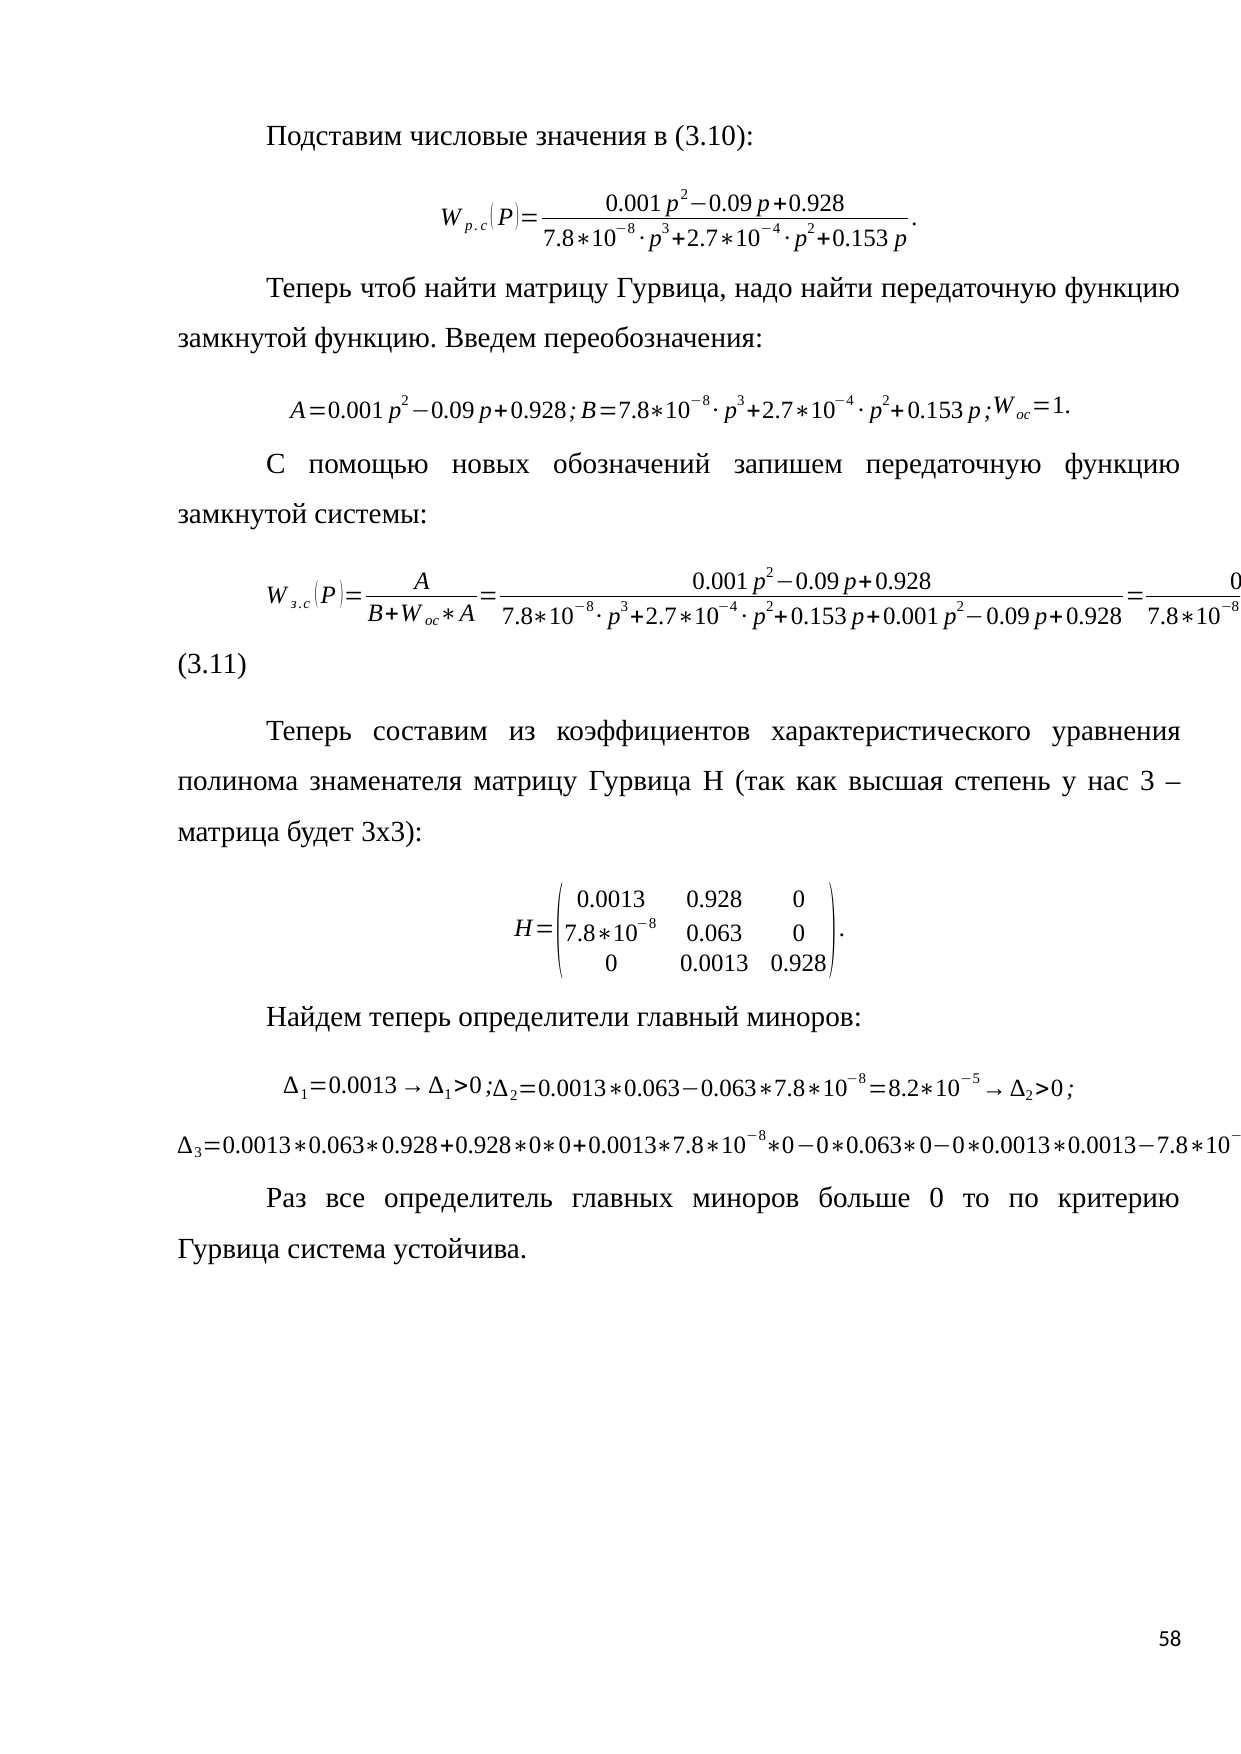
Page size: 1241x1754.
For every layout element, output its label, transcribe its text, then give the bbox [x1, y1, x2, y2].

text Раз все определитель главных миноров больше 0 то по критерию Гурвица система устойчива. [177, 1180, 1181, 1264]
text Теперь составим из коэффициентов характеристического уравнения полинома знаменателя матрицу Гурвица H (так как высшая степень у нас 3 – матрица будет 3х3): [177, 713, 1181, 847]
text (3.11) [177, 563, 1181, 679]
text Теперь чтоб найти матрицу Гурвица, надо найти передаточную функцию замкнутой функцию. Введем переобозначения: [177, 270, 1181, 354]
text Подставим числовые значения в (3.10): [177, 118, 1181, 152]
text С помощью новых обозначений запишем передаточную функцию замкнутой системы: [177, 446, 1181, 529]
text Найдем теперь определители главный миноров: [177, 999, 1181, 1033]
